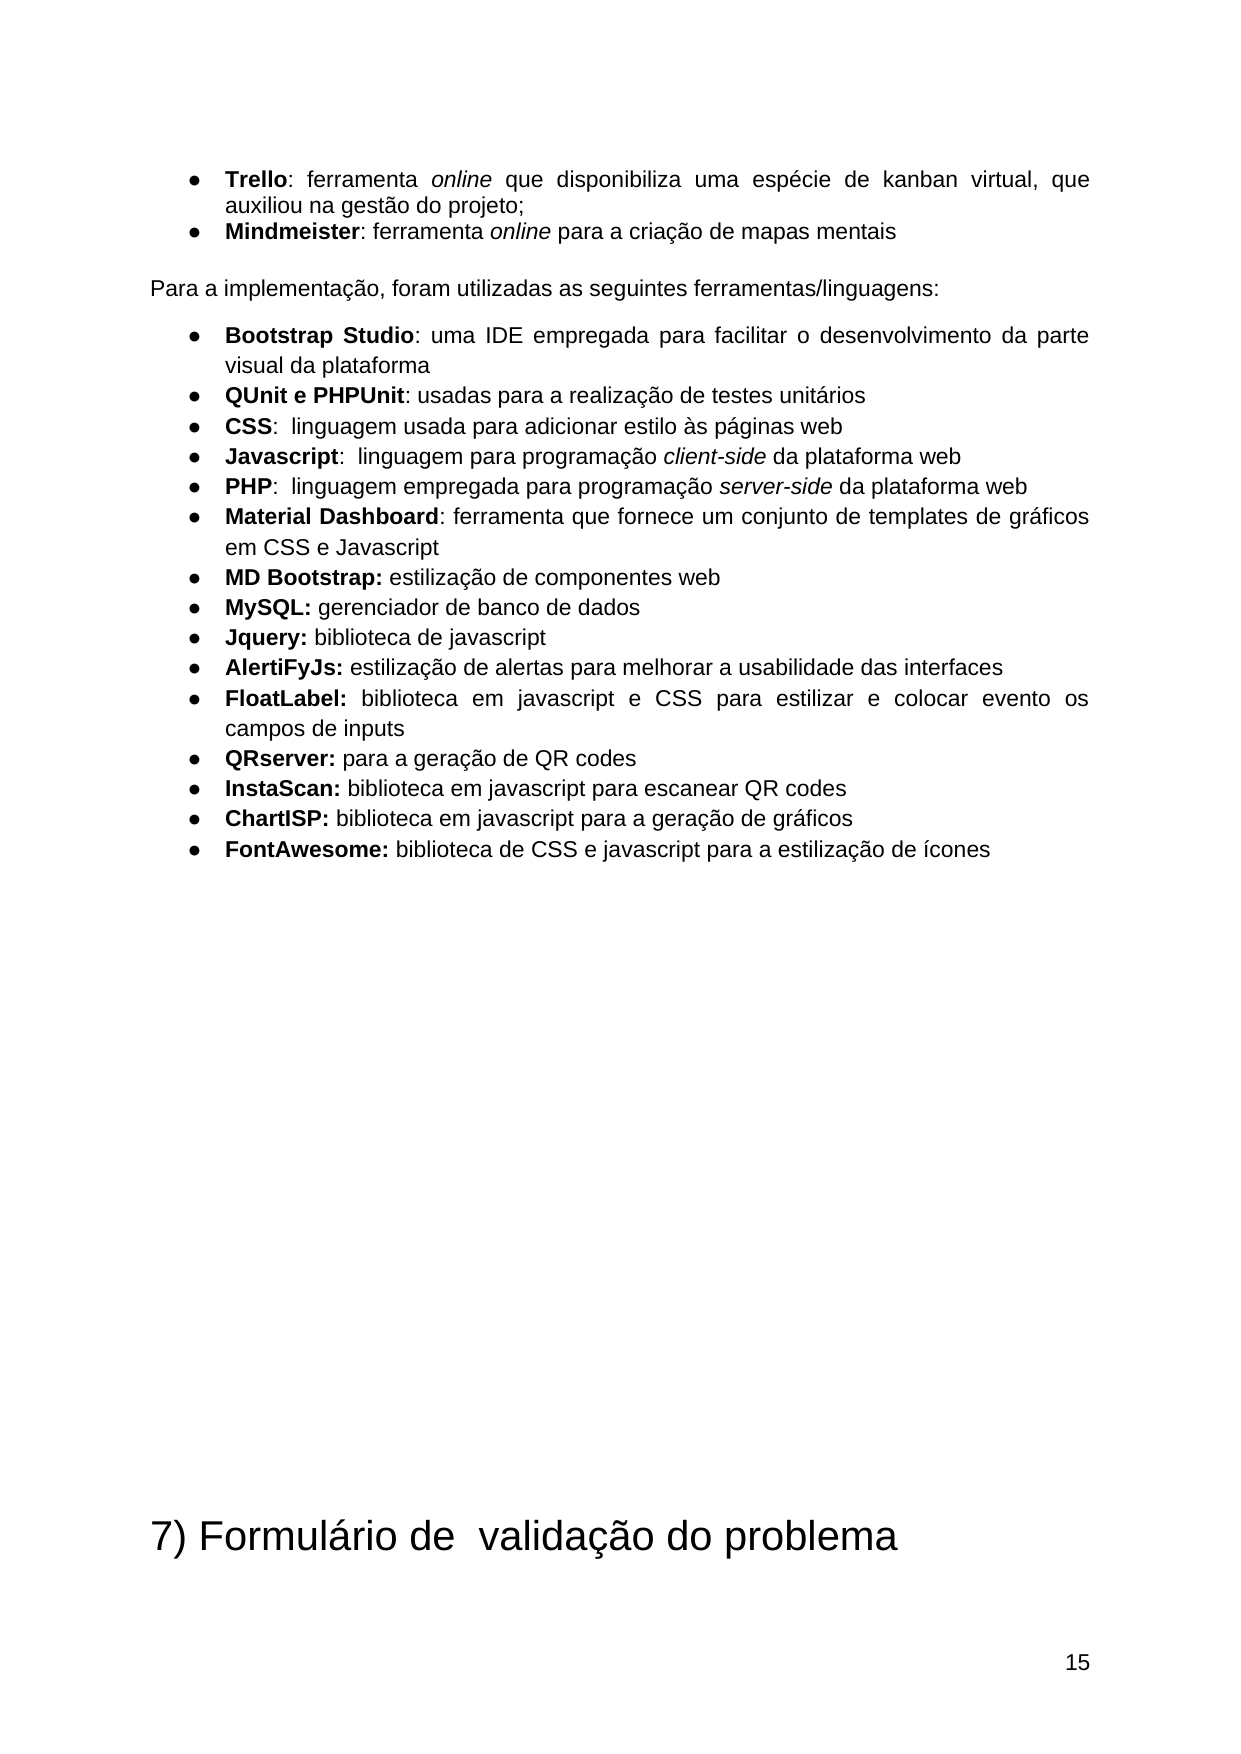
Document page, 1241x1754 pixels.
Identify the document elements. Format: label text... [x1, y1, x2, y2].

list InstaScan: biblioteca em javascript para escanear QR codes [187, 775, 1090, 802]
text Para a implementação, foram utilizadas as seguintes ferramentas/linguagens: [150, 275, 1090, 301]
list MySQL: gerenciador de banco de dados [187, 594, 1090, 620]
list PHP: linguagem empregada para programação server-side da plataforma web [187, 473, 1090, 499]
list QRserver: para a geração de QR codes [187, 745, 1090, 771]
list Trello: ferramenta online que disponibiliza uma espécie de kanban virtual, que auxiliou na gestão do projeto; [187, 166, 1090, 218]
list FloatLabel: biblioteca em javascript e CSS para estilizar e colocar evento os campos de inputs [187, 684, 1090, 741]
list Bootstrap Studio: uma IDE empregada para facilitar o desenvolvimento da parte visual da plataforma [187, 322, 1090, 379]
list FontAwesome: biblioteca de CSS e javascript para a estilização de ícones [187, 836, 1090, 862]
list AlertiFyJs: estilização de alertas para melhorar a usabilidade das interfaces [187, 654, 1090, 681]
list Jquery: biblioteca de javascript [187, 624, 1090, 651]
list MD Bootstrap: estilização de componentes web [187, 564, 1090, 590]
list Mindmeister: ferramenta online para a criação de mapas mentais [187, 218, 1090, 245]
list QUnit e PHPUnit: usadas para a realização de testes unitários [187, 382, 1090, 409]
list CSS: linguagem usada para adicionar estilo às páginas web [187, 413, 1090, 439]
subtitle 7) Formulário de validação do problema [150, 1512, 1090, 1559]
list ChartISP: biblioteca em javascript para a geração de gráficos [187, 805, 1090, 832]
list Material Dashboard: ferramenta que fornece um conjunto de templates de gráficos em CSS e Javascript [187, 503, 1090, 560]
list Javascript: linguagem para programação client-side da plataforma web [187, 443, 1090, 469]
